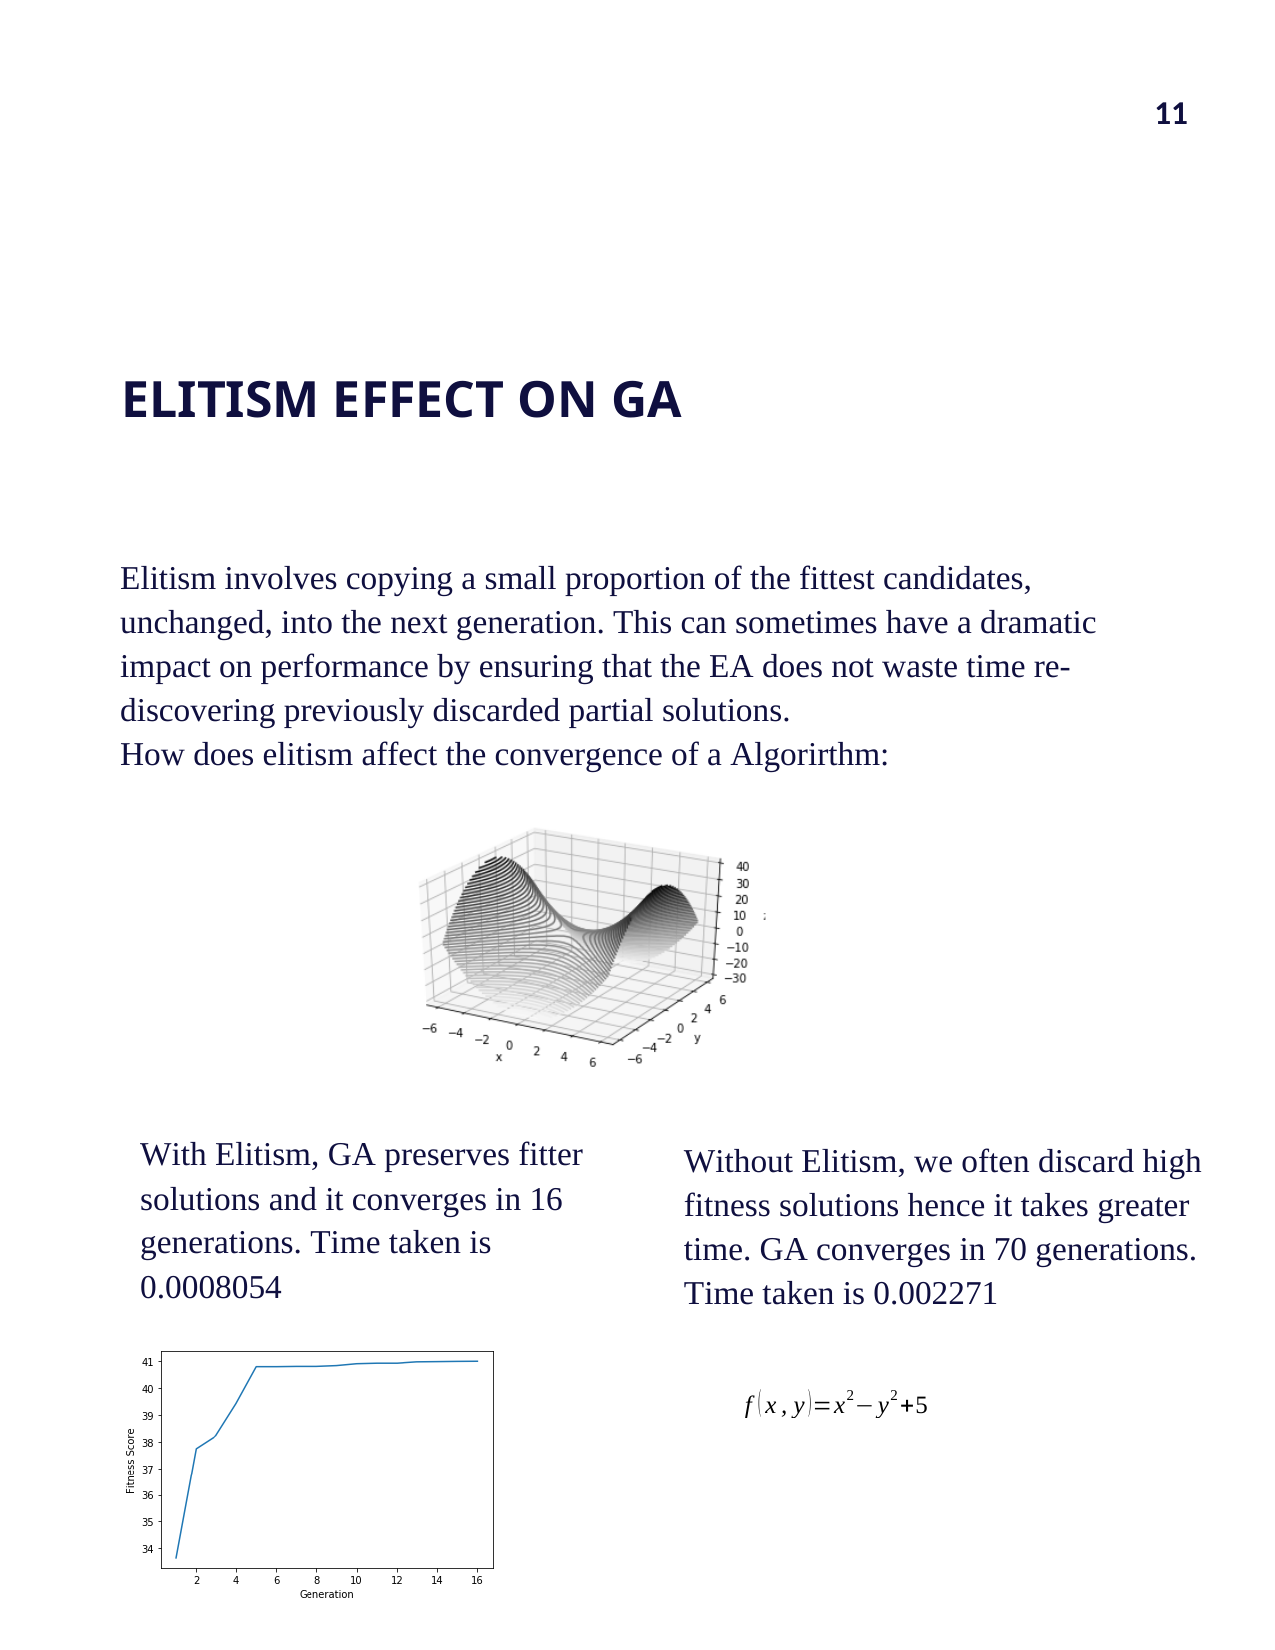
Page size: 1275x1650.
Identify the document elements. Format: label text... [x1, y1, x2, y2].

picture [120, 1345, 498, 1605]
picture [368, 805, 766, 1068]
text Elitism involves copying a small proportion of the fittest candidates, unchanged, into the next generation. This can sometimes have a dramatic impact on performance by ensuring that the EA does not waste time re-discovering previously discarded partial solutions. [120, 558, 1155, 729]
text How does elitism affect the convergence of a Algorirthm: [120, 734, 1155, 773]
